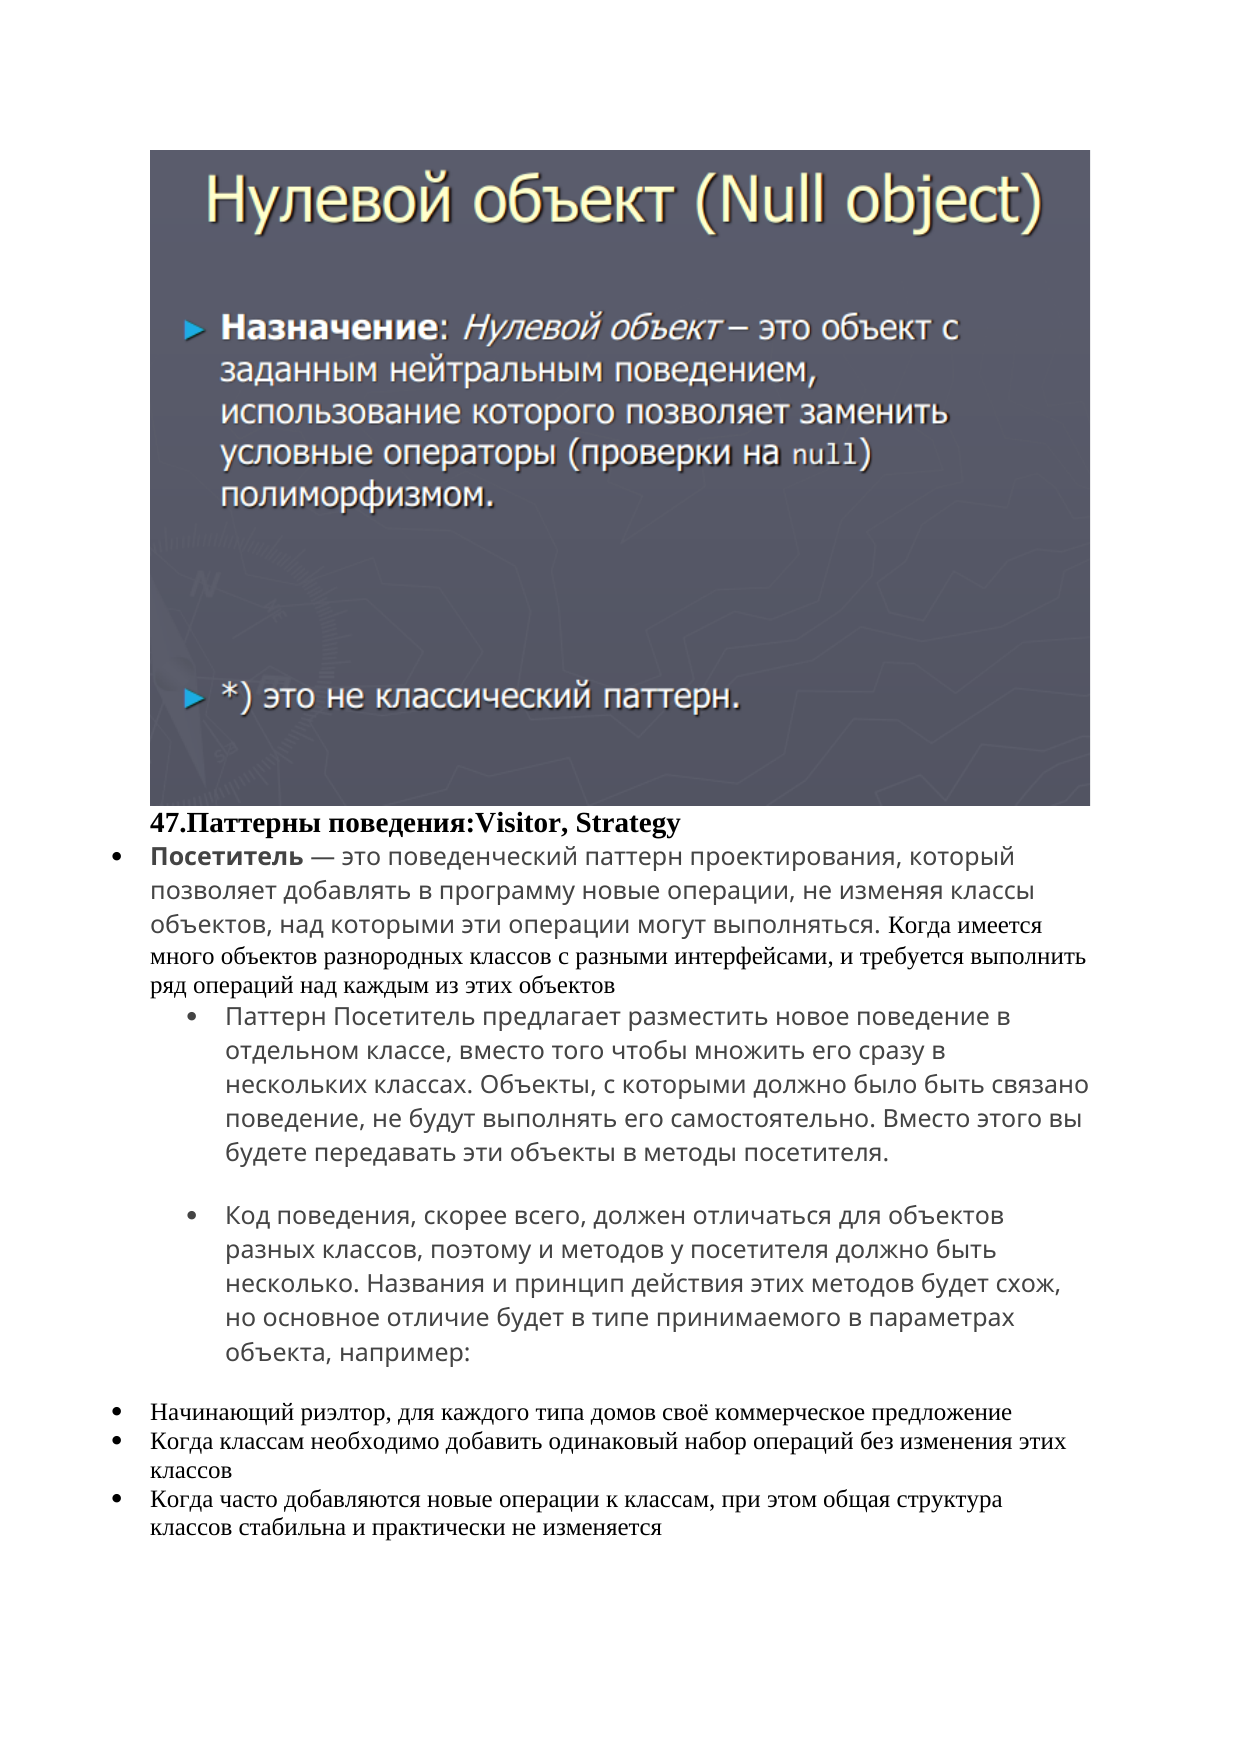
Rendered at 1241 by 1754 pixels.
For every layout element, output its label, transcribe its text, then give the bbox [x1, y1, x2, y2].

picture [150, 150, 1091, 806]
list Когда классам необходимо добавить одинаковый набор операций без изменения этих классов [112, 1426, 1090, 1484]
text 47.Паттерны поведения:Visitor, Strategy [150, 806, 1090, 839]
list Код поведения, скорее всего, должен отличаться для объектов разных классов, поэтому и методов у посетителя должно быть несколько. Названия и принцип действия этих методов будет схож, но основное отличие будет в типе принимаемого в параметрах объекта, например: [187, 1198, 1090, 1368]
list Когда часто добавляются новые операции к классам, при этом общая структура классов стабильна и практически не изменяется [112, 1484, 1090, 1541]
list Начинающий риэлтор, для каждого типа домов своё коммерческое предложение [112, 1397, 1090, 1426]
list Посетитель — это поведенческий паттерн проектирования, который позволяет добавлять в программу новые операции, не изменяя классы объектов, над которыми эти операции могут выполняться. Когда имеется много объектов разнородных классов с разными интерфейсами, и требуется выполнить ряд операций над каждым из этих объектов [112, 839, 1090, 998]
list Паттерн Посетитель предлагает разместить новое поведение в отдельном классе, вместо того чтобы множить его сразу в нескольких классах. Объекты, с которыми должно было быть связано поведение, не будут выполнять его самостоятельно. Вместо этого вы будете передавать эти объекты в методы посетителя. [187, 998, 1090, 1169]
